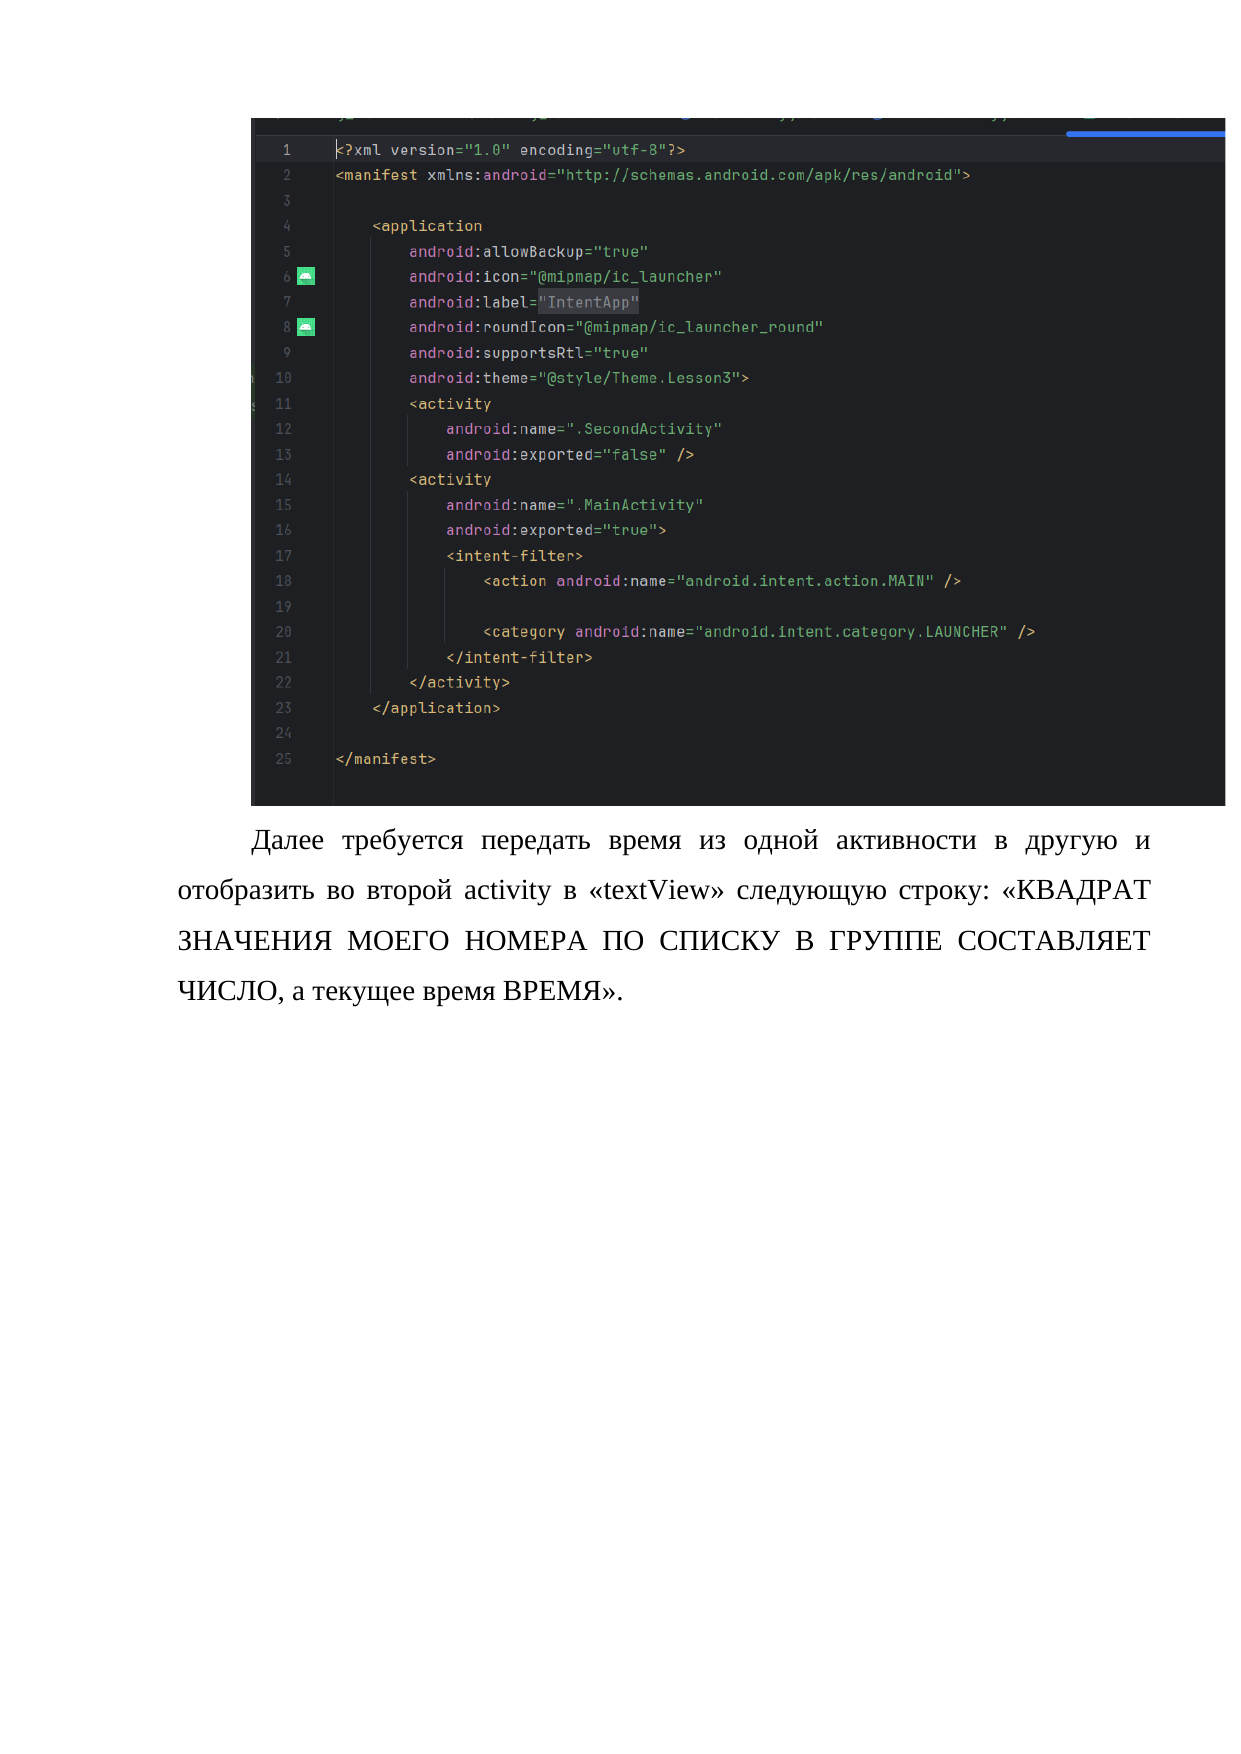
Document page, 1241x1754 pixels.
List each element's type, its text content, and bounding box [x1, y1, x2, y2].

picture [251, 118, 1226, 806]
text Далее требуется передать время из одной активности в другую и отобразить во второй activity в «textView» следующую строку: «КВАДРАТ ЗНАЧЕНИЯ МОЕГО НОМЕРА ПО СПИСКУ В ГРУППЕ СОСТАВЛЯЕТ ЧИСЛО, а текущее время ВРЕМЯ». [177, 822, 1152, 1006]
